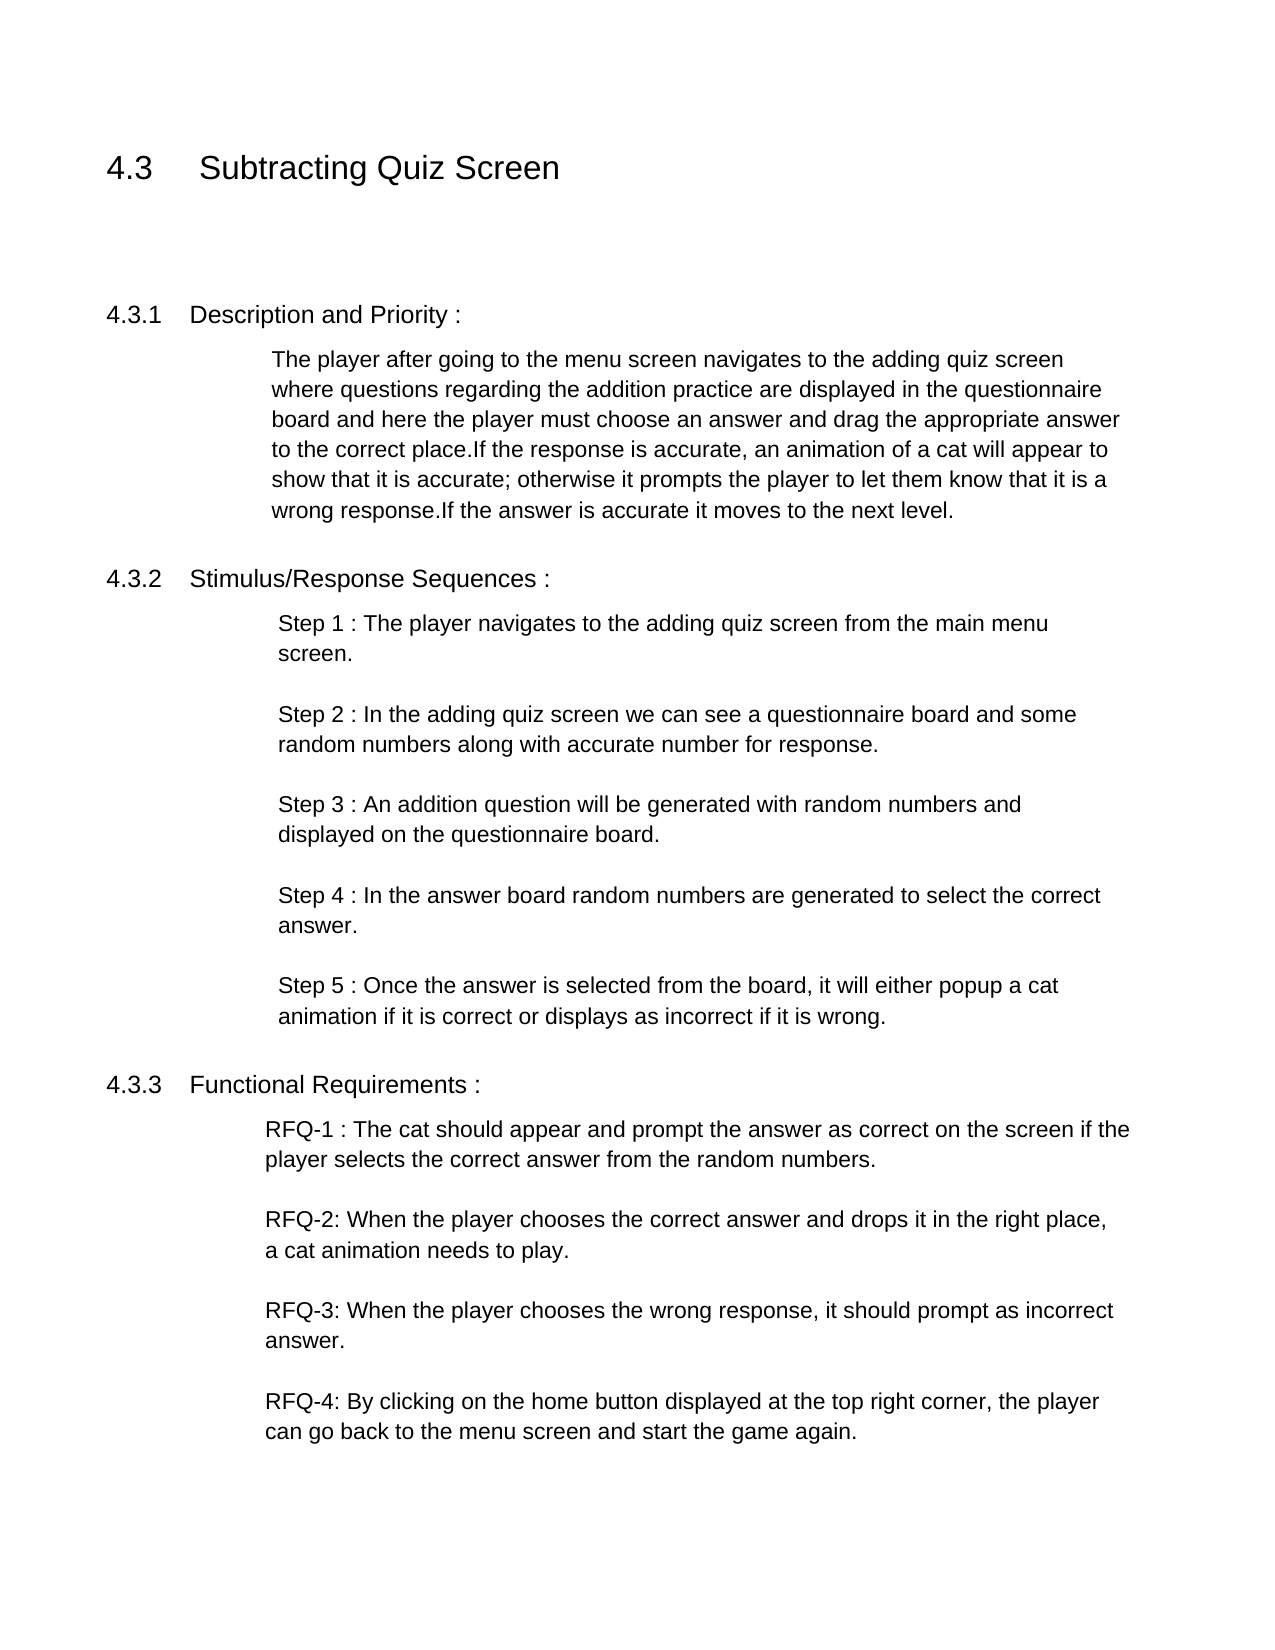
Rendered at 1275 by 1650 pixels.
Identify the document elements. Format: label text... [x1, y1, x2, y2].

text board and here the player must choose an answer and drag the appropriate answer [106, 406, 1231, 432]
text wrong response.If the answer is accurate it moves to the next level. [106, 497, 1231, 523]
text random numbers along with accurate number for response. [106, 731, 1231, 757]
text show that it is accurate; otherwise it prompts the player to let them know that it is a [106, 466, 1231, 493]
text answer. [106, 1327, 1231, 1354]
text to the correct place.If the response is accurate, an animation of a cat will appear to [106, 436, 1231, 463]
text RFQ-4: By clicking on the home button displayed at the top right corner, the player [106, 1388, 1231, 1414]
text Step 5 : Once the answer is selected from the board, it will either popup a cat [106, 972, 1231, 999]
text Step 1 : The player navigates to the adding quiz screen from the main menu [106, 610, 1231, 636]
text RFQ-2: When the player chooses the correct answer and drops it in the right place, [106, 1206, 1231, 1233]
text displayed on the questionnaire board. [106, 821, 1231, 848]
text animation if it is correct or displays as incorrect if it is wrong. [106, 1003, 1231, 1029]
text Step 3 : An addition question will be generated with random numbers and [106, 791, 1231, 817]
text RFQ-1 : The cat should appear and prompt the answer as correct on the screen if the [106, 1116, 1231, 1142]
text a cat animation needs to play. [106, 1237, 1231, 1263]
text where questions regarding the addition practice are displayed in the questionnaire [106, 376, 1231, 402]
text player selects the correct answer from the random numbers. [106, 1146, 1231, 1172]
text Step 2 : In the adding quiz screen we can see a questionnaire board and some [106, 701, 1231, 727]
text answer. [106, 912, 1231, 938]
text screen. [106, 640, 1231, 666]
subtitle 4.3 Subtracting Quiz Screen [106, 148, 1231, 186]
subtitle 4.3.1 Description and Priority : [106, 300, 1231, 329]
text RFQ-3: When the player chooses the wrong response, it should prompt as incorrect [106, 1297, 1231, 1323]
text The player after going to the menu screen navigates to the adding quiz screen [106, 346, 1231, 372]
text Step 4 : In the answer board random numbers are generated to select the correct [106, 882, 1231, 908]
subtitle 4.3.2 Stimulus/Response Sequences : [106, 564, 1231, 593]
text can go back to the menu screen and start the game again. [106, 1418, 1231, 1444]
subtitle 4.3.3 Functional Requirements : [106, 1070, 1231, 1099]
